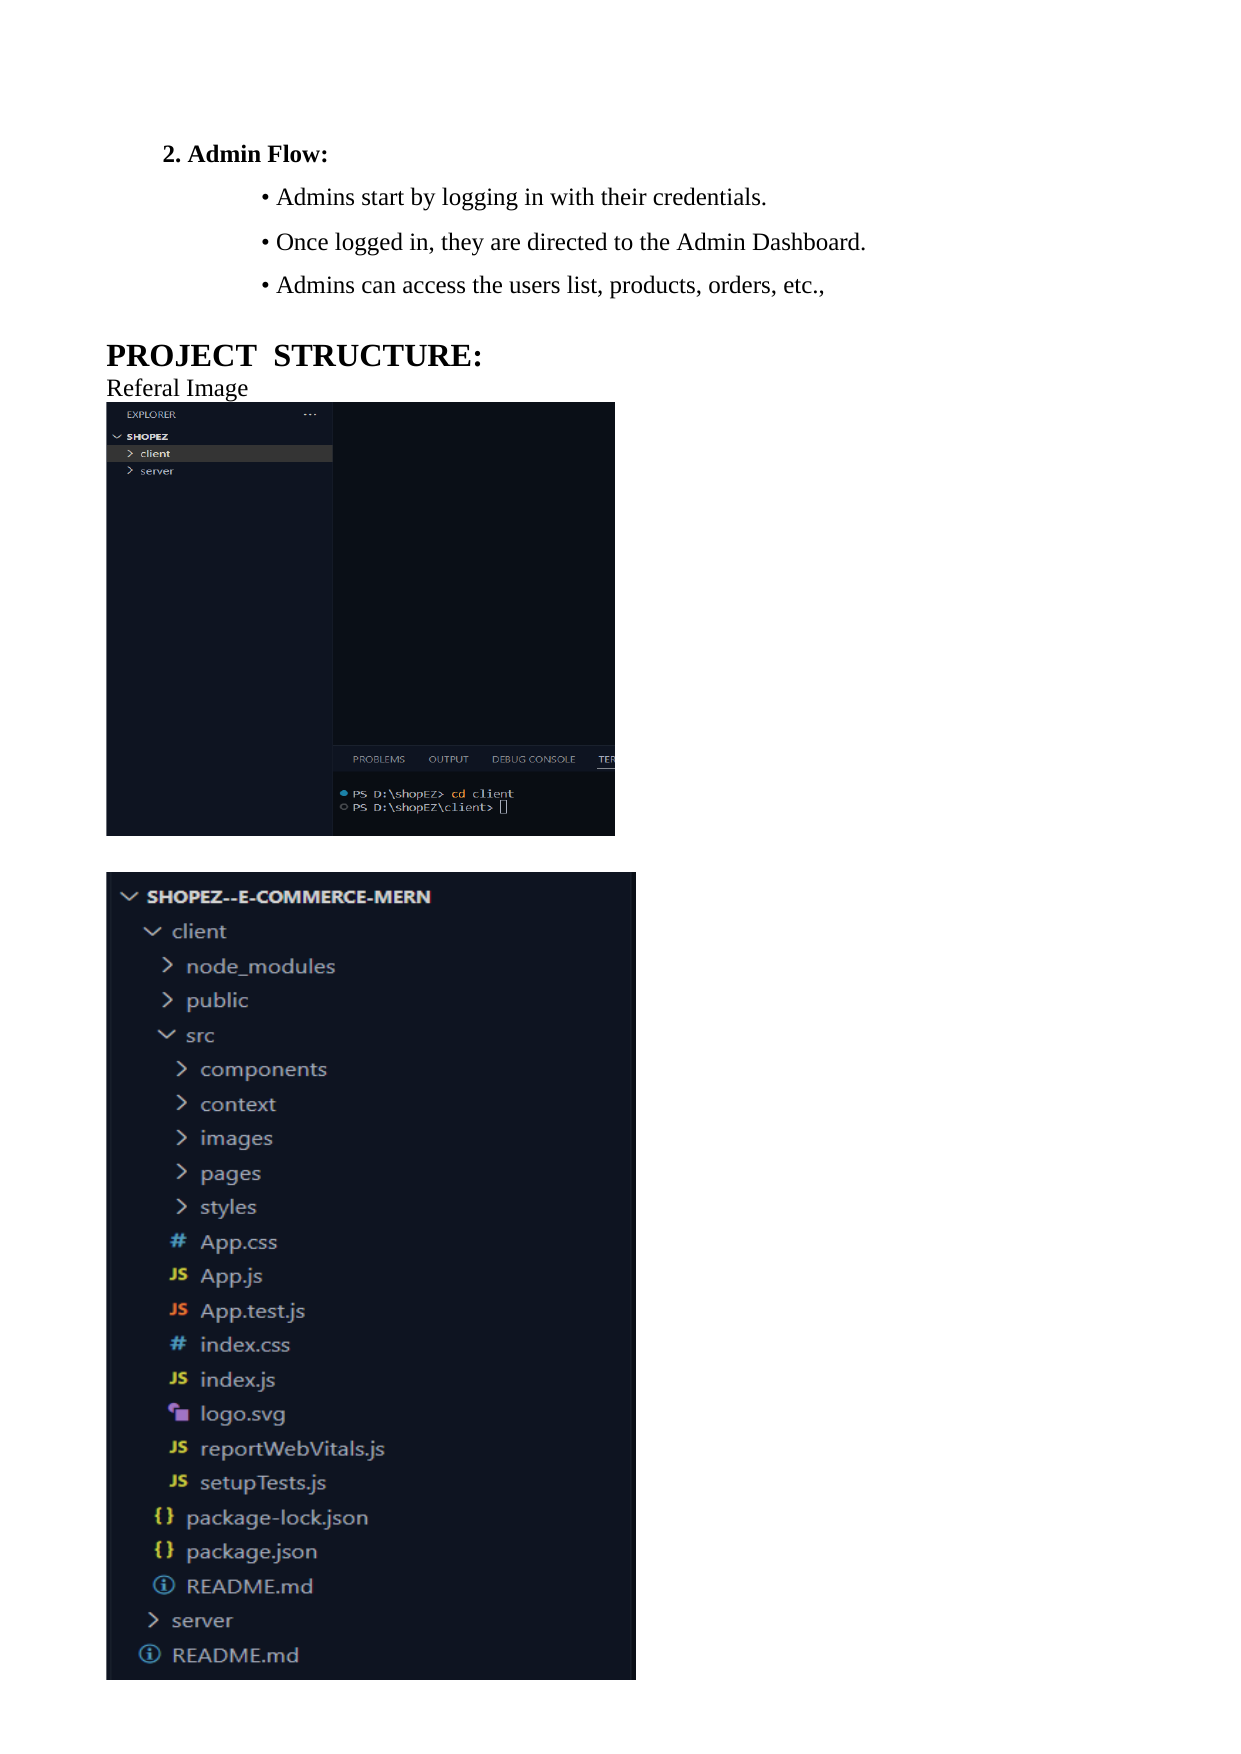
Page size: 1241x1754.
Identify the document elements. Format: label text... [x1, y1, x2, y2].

text • Admins start by logging in with their credentials. [261, 182, 1143, 211]
text 2. Admin Flow: [106, 139, 938, 168]
text • Once logged in, they are directed to the Admin Dashboard. [261, 227, 1143, 255]
text • Admins can access the users list, products, orders, etc., [261, 271, 1143, 299]
picture [106, 872, 636, 1680]
text Referal Image [106, 373, 585, 402]
picture [106, 402, 615, 836]
text PROJECT STRUCTURE: [106, 336, 585, 373]
